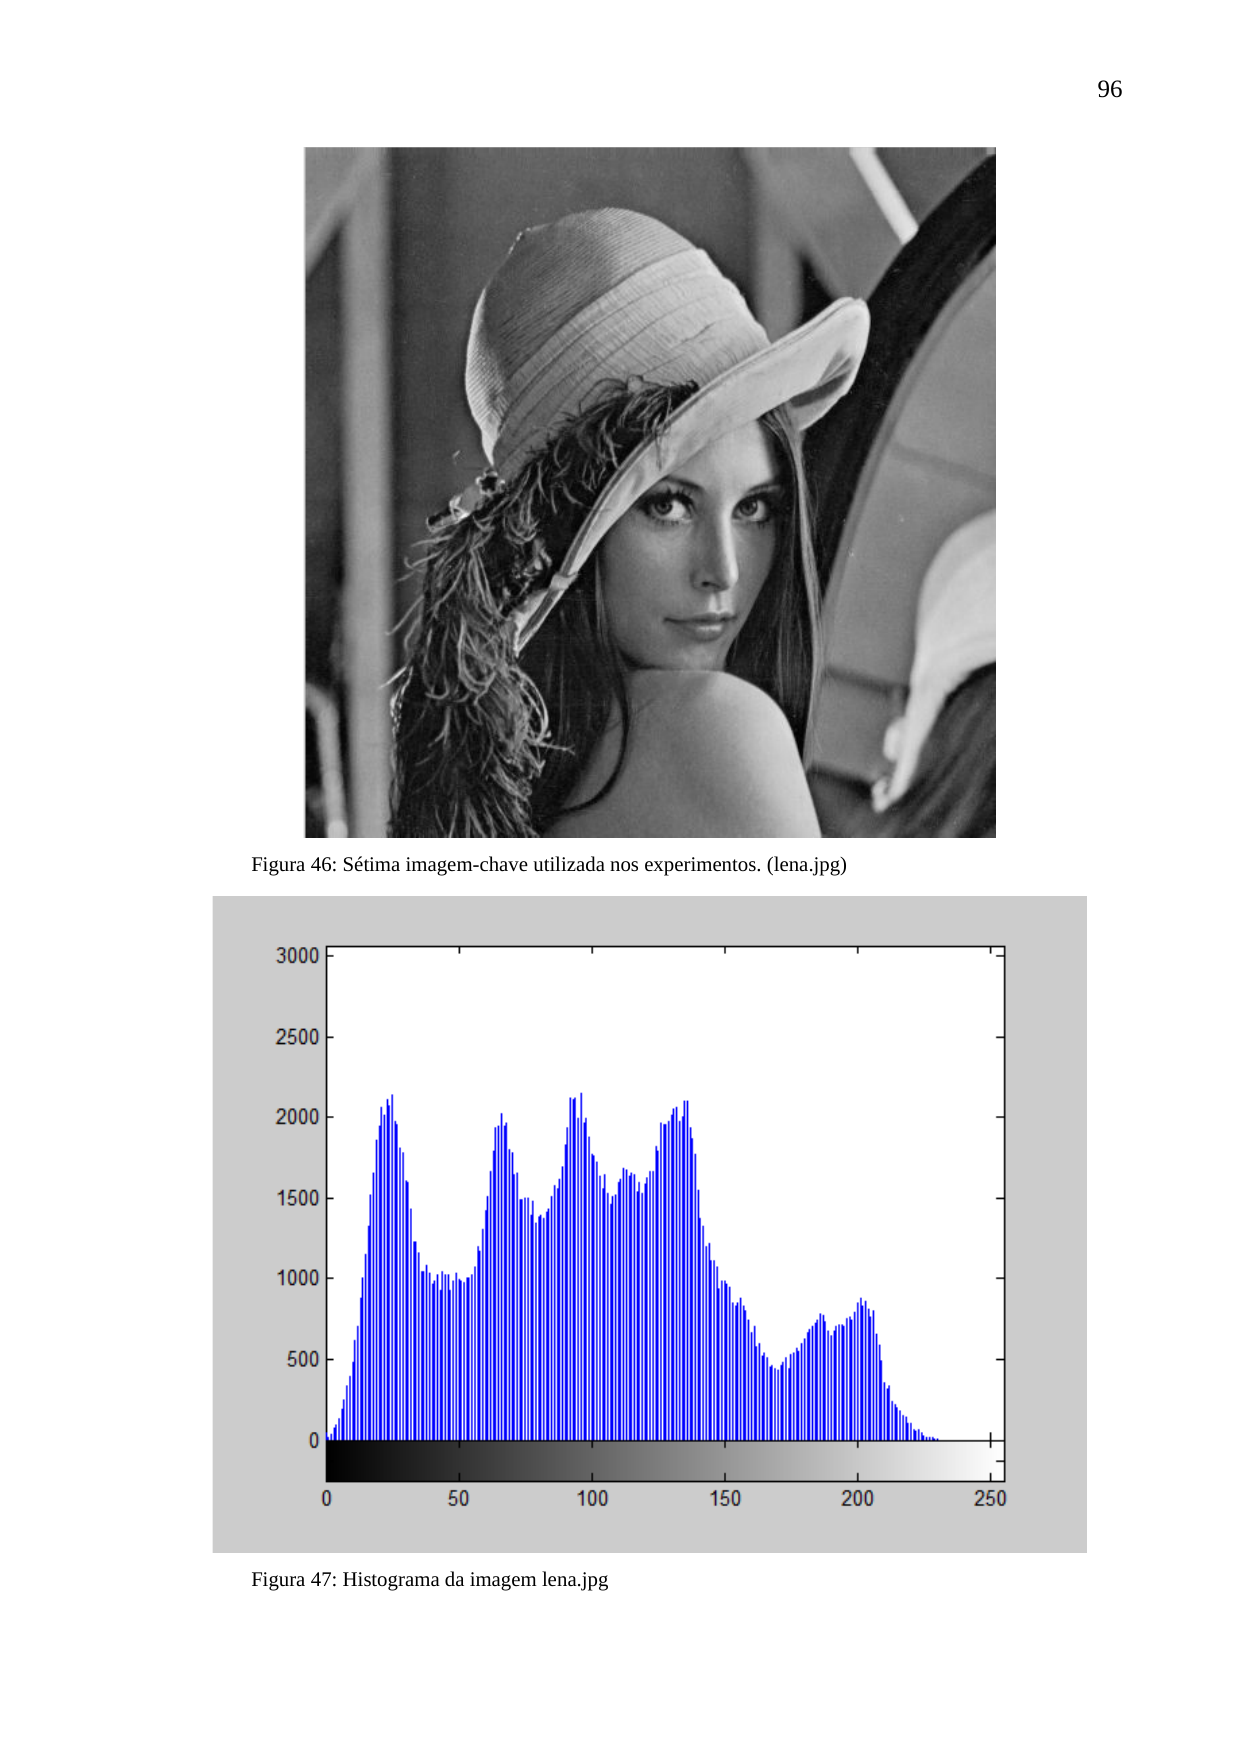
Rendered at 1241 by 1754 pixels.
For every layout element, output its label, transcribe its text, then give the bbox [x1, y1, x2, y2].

picture [212, 896, 1087, 1553]
picture [303, 147, 996, 838]
